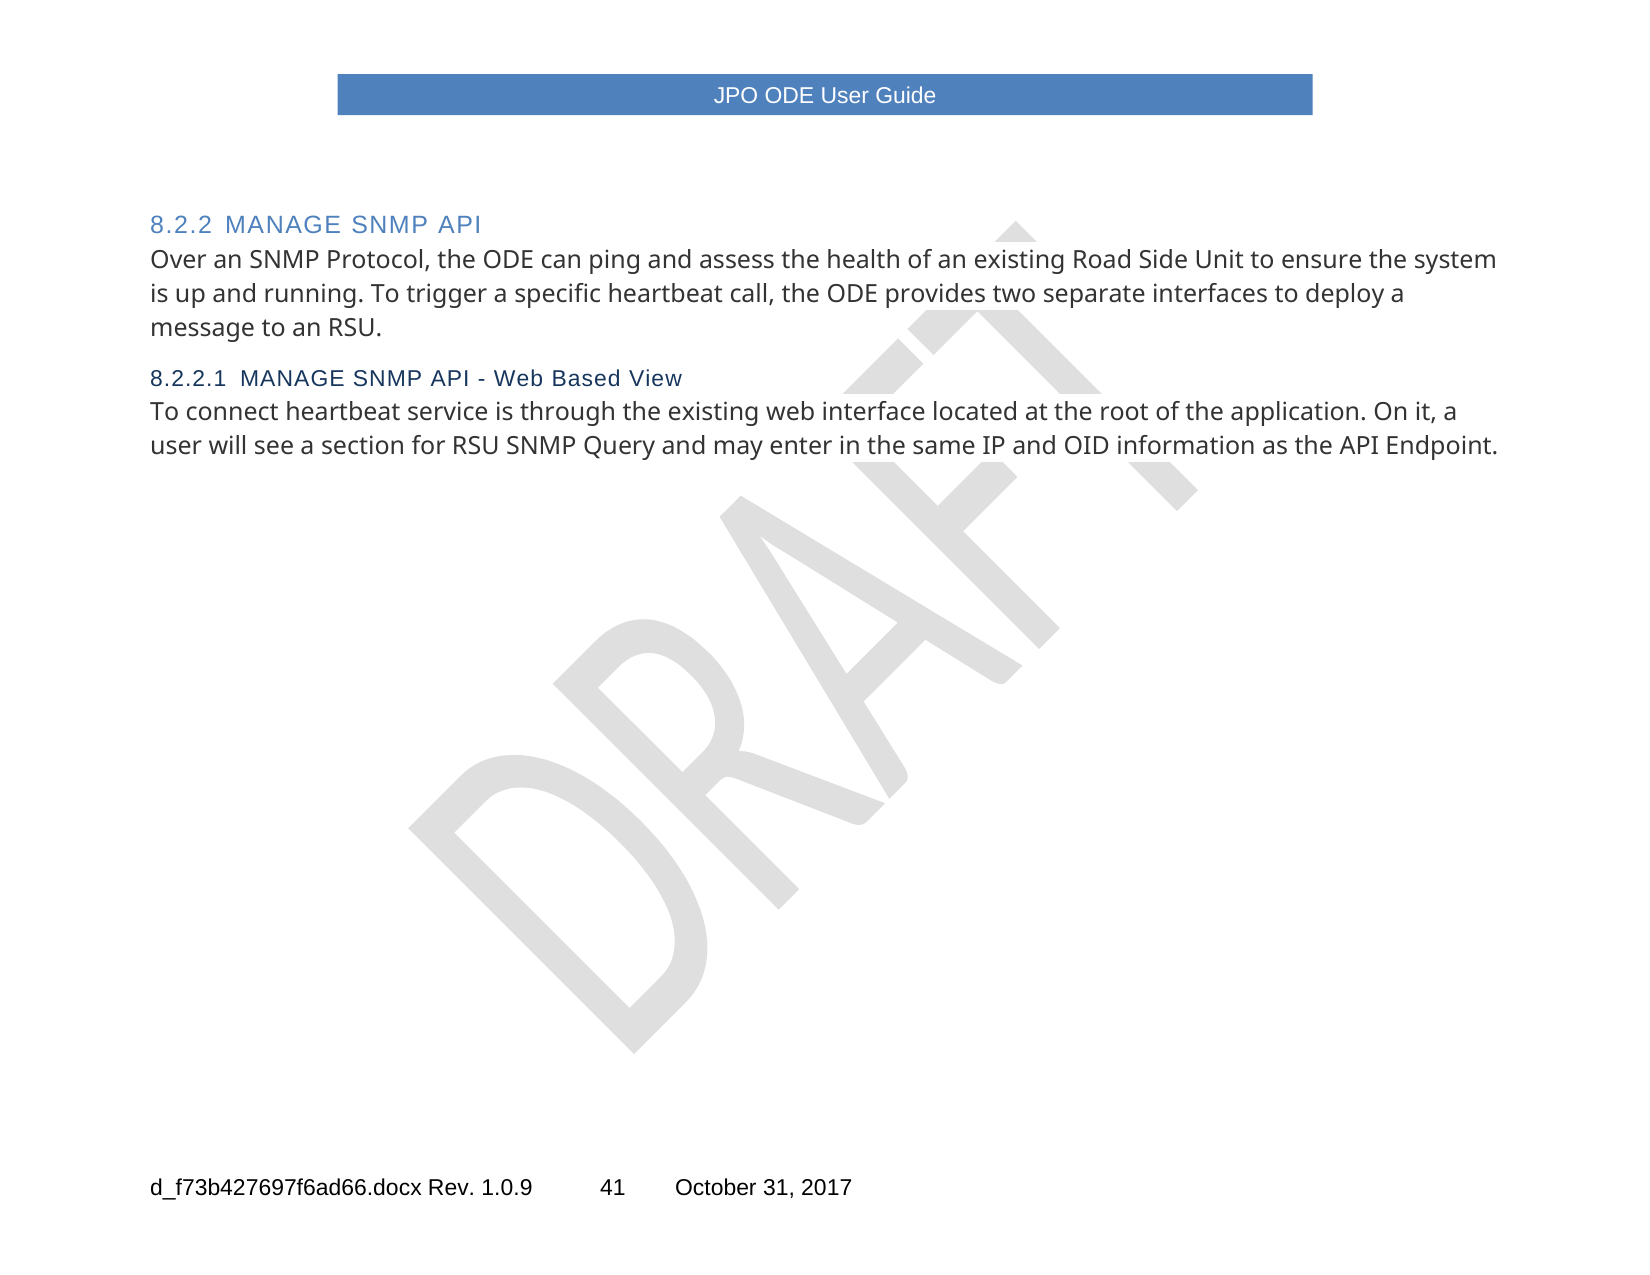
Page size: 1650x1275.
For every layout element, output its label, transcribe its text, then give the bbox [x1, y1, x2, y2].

subtitle MANAGE SNMP API [150, 210, 1500, 239]
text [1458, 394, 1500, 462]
subtitle MANAGE SNMP API - Web Based View [150, 365, 1500, 391]
text Over an SNMP Protocol, the ODE can ping and assess the health of an existing Road Side Unit to ensure the system is up and running. To trigger a specific heartbeat call, the ODE provides two separate interfaces to deploy a message to an RSU. [382, 242, 1500, 344]
